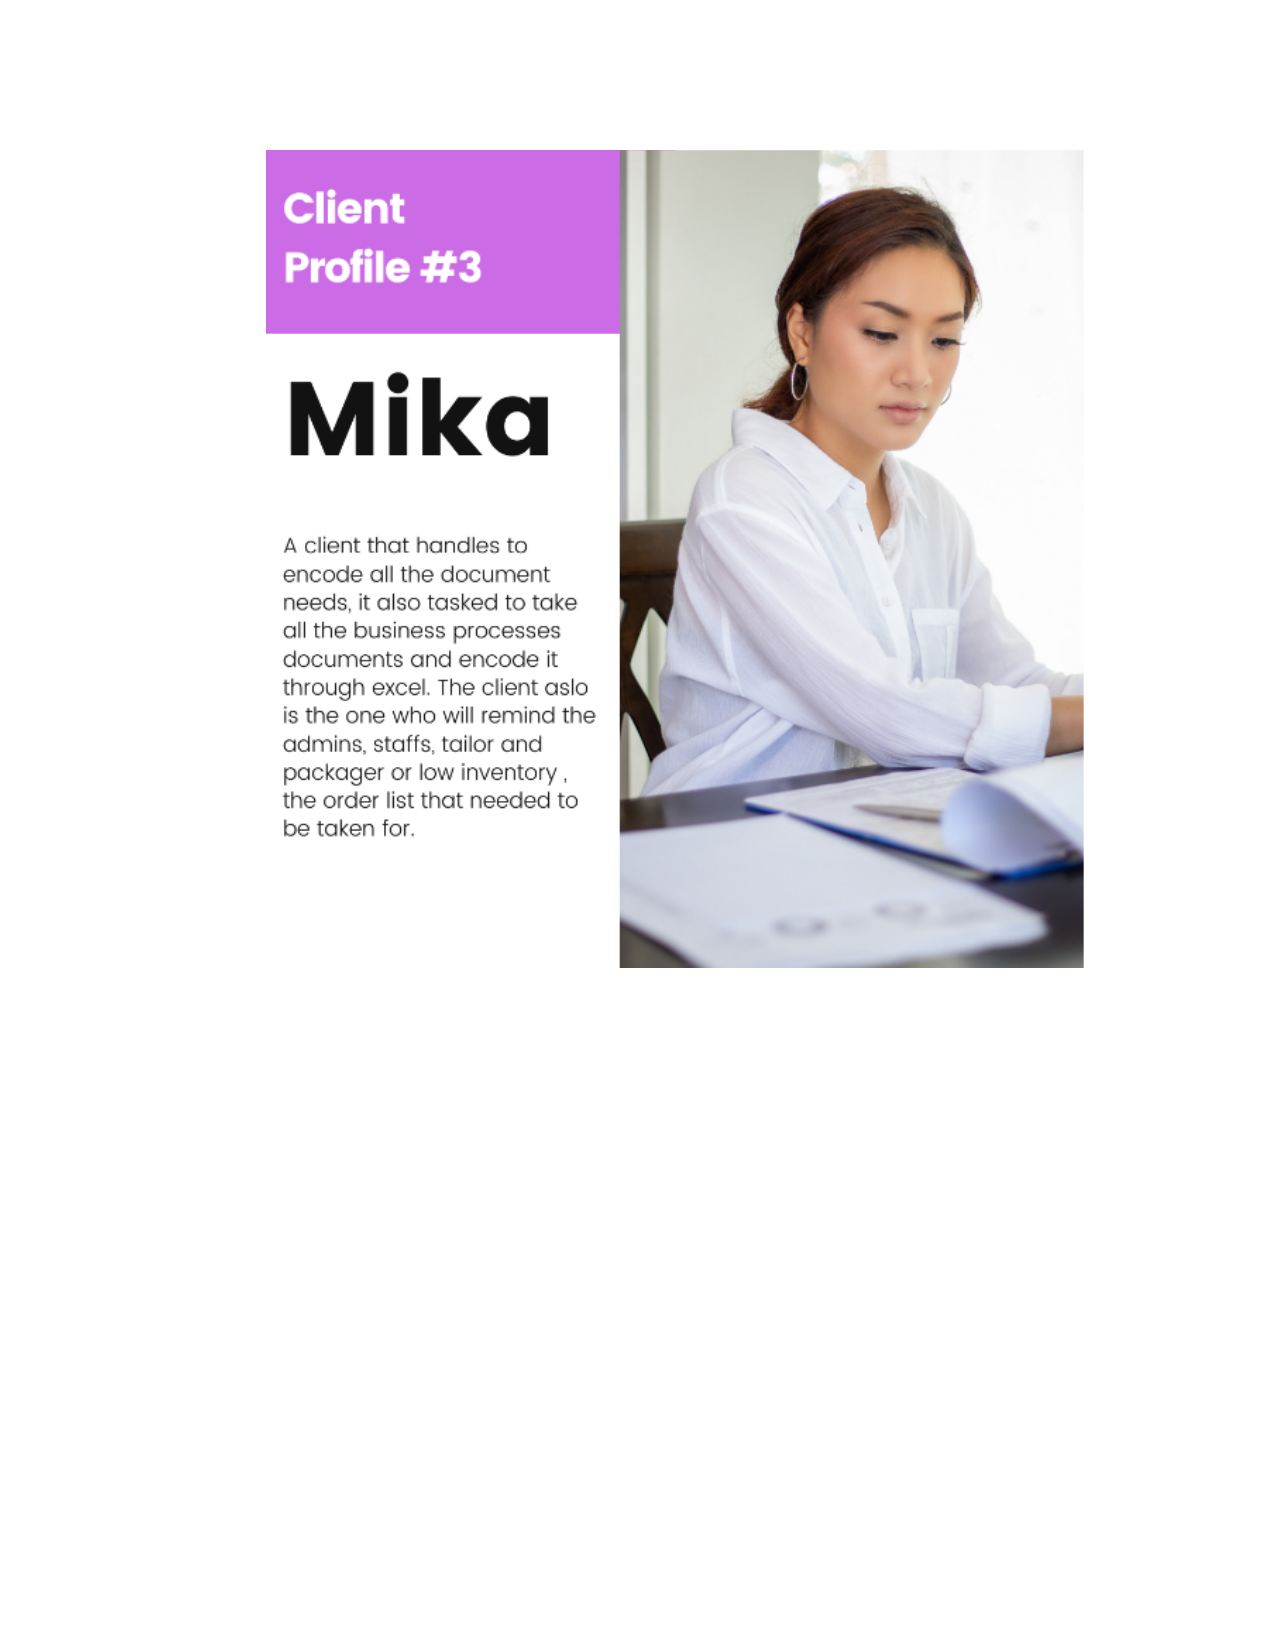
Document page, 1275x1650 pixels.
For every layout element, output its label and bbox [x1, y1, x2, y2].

picture [266, 150, 1084, 968]
